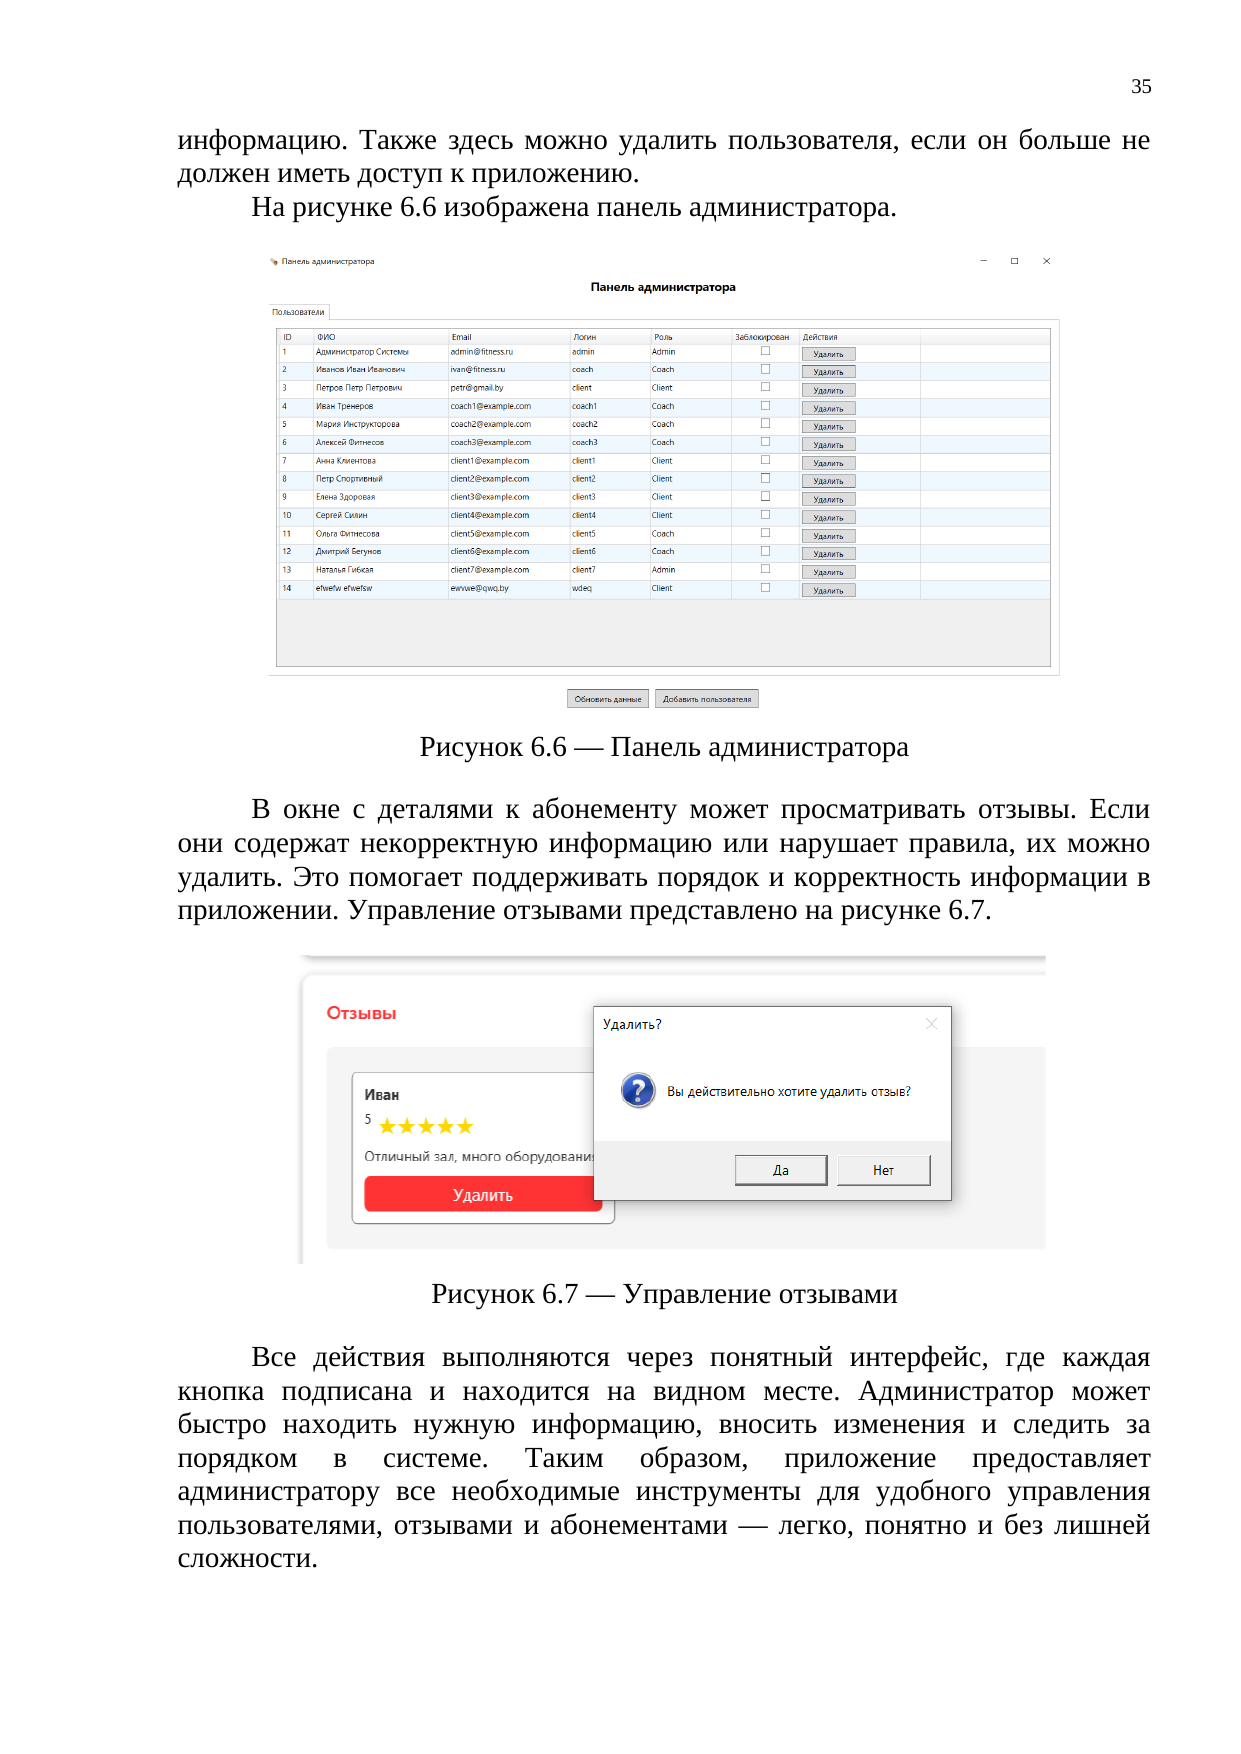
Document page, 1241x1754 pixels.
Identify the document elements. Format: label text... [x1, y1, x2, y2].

picture [268, 251, 1060, 717]
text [177, 122, 1152, 189]
picture [283, 955, 1046, 1264]
text Рисунок 6.7 — Управление отзывами [177, 1276, 1152, 1310]
text Все действия выполняются через понятный интерфейс, где каждая кнопка подписана и находится на видном месте. Администратор может быстро находить нужную информацию, вносить изменения и следить за порядком в системе. Таким образом, приложение предоставляет администратору все необходимые инструменты для удобного управления пользователями, отзывами и абонементами — легко, понятно и без лишней сложности. [177, 1339, 1152, 1574]
text На рисунке 6.6 изображена панель администратора. [177, 189, 1152, 222]
text Рисунок 6.6 — Панель администратора [177, 729, 1152, 762]
text В окне с деталями к абонементу может просматривать отзывы. Если они содержат некорректную информацию или нарушает правила, их можно удалить. Это помогает поддерживать порядок и корректность информации в приложении. Управление отзывами представлено на рисунке 6.7. [177, 792, 1152, 926]
